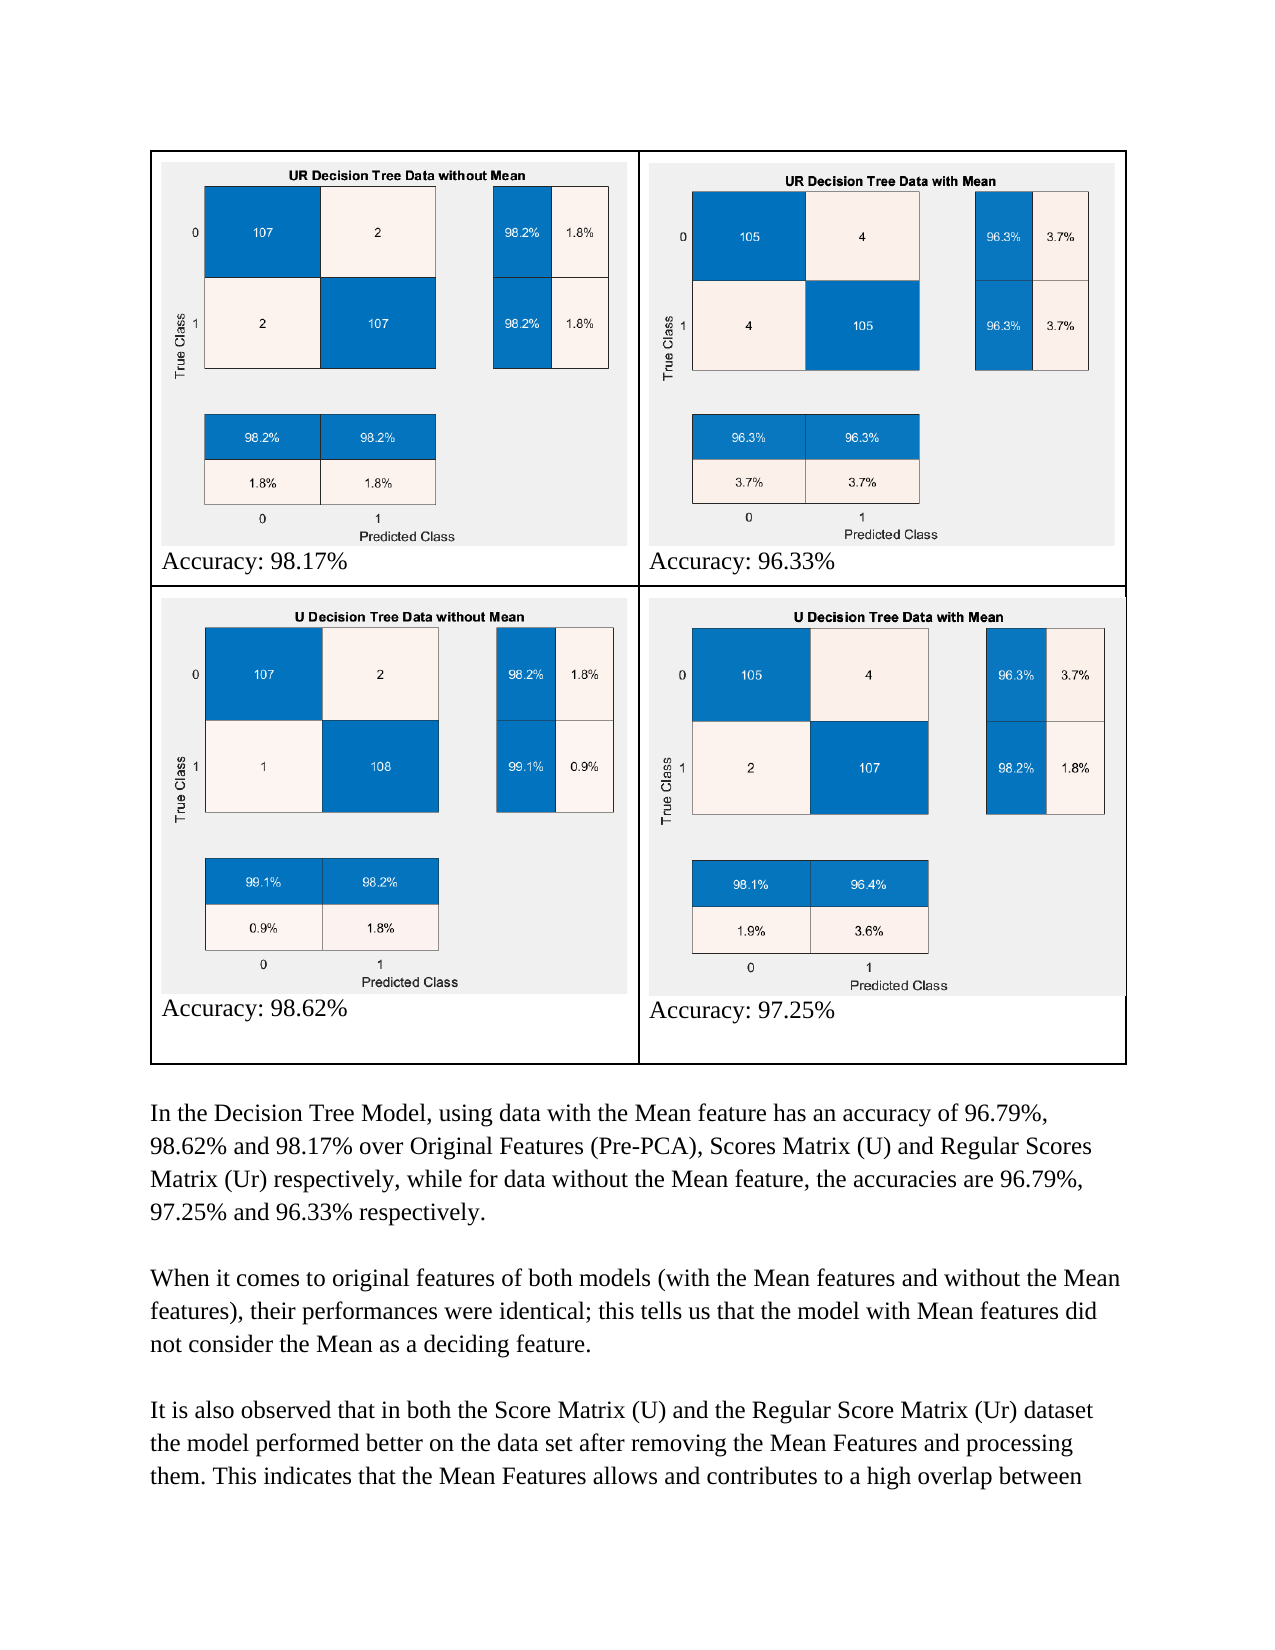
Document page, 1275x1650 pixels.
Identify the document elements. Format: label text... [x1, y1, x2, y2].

text When it comes to original features of both models (with the Mean features and without the Mean features), their performances were identical; this tells us that the model with Mean features did not consider the Mean as a deciding feature. [150, 1263, 1125, 1358]
picture [648, 597, 1126, 996]
picture [648, 162, 1115, 546]
table_cell Accuracy: 98.62% [152, 587, 638, 1063]
picture [161, 162, 628, 546]
text In the Decision Tree Model, using data with the Mean feature has an accuracy of 96.79%, 98.62% and 98.17% over Original Features (Pre-PCA), Scores Matrix (U) and Regular Scores Matrix (Ur) respectively, while for data without the Mean feature, the accuracies are 96.79%, 97.25% and 96.33% respectively. [150, 1098, 1125, 1226]
table_cell Accuracy: 98.17% [152, 152, 638, 585]
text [150, 1395, 1125, 1490]
table_cell Accuracy: 97.25% [640, 587, 1125, 1063]
table_cell Accuracy: 96.33% [640, 152, 1125, 585]
picture [161, 597, 628, 994]
